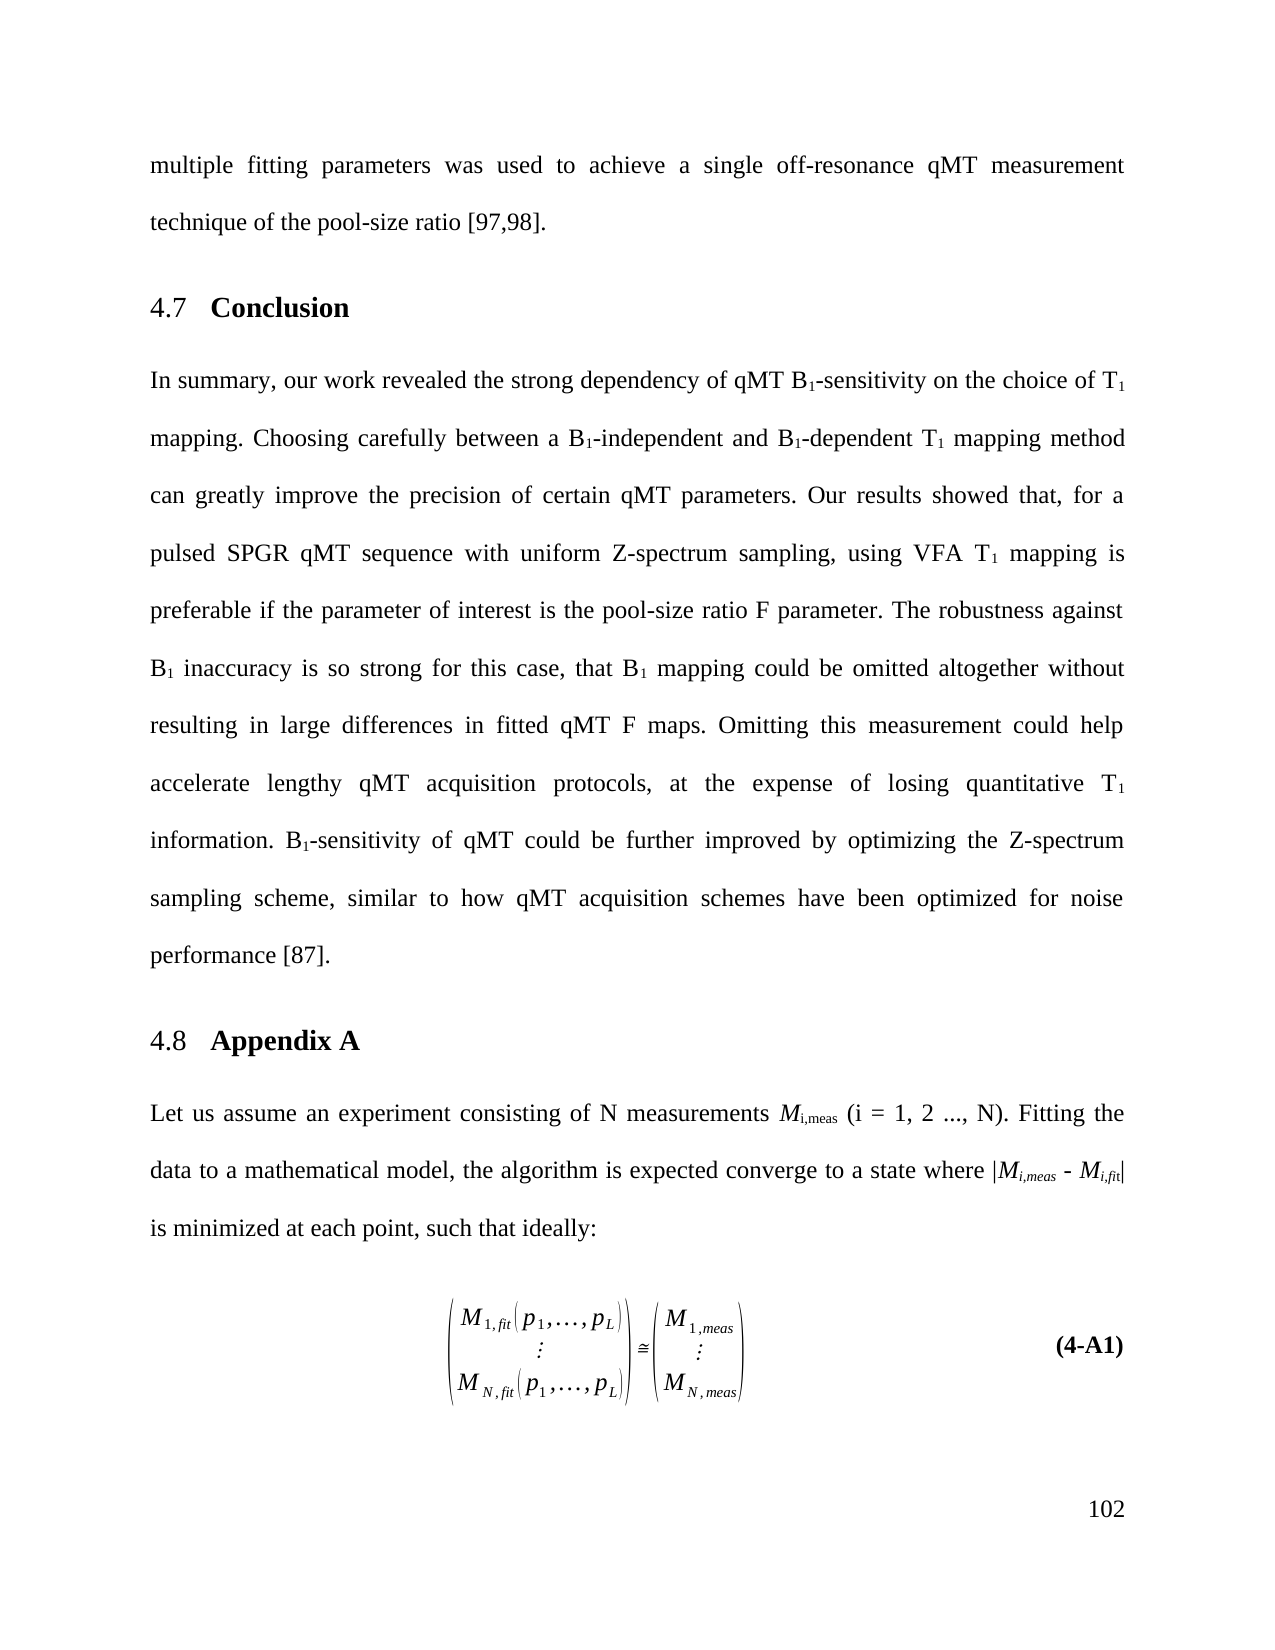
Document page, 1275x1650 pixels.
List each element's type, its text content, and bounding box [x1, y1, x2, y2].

text Let us assume an experiment consisting of N measurements Mi,meas (i = 1, 2 ..., N). Fitting the data to a mathematical model, the algorithm is expected converge to a state where |Mi,meas - Mi,fit| is minimized at each point, such that ideally: [150, 1098, 1125, 1242]
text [150, 150, 1125, 236]
table_header [150, 1296, 1043, 1461]
subtitle Appendix A [150, 1023, 1125, 1056]
table_header (4-A1) [1043, 1296, 1135, 1461]
text In summary, our work revealed the strong dependency of qMT B1-sensitivity on the choice of T1 mapping. Choosing carefully between a B1-independent and B1-dependent T1 mapping method can greatly improve the precision of certain qMT parameters. Our results showed that, for a pulsed SPGR qMT sequence with uniform Z-spectrum sampling, using VFA T1 mapping is preferable if the parameter of interest is the pool-size ratio F parameter. The robustness against B1 inaccuracy is so strong for this case, that B1 mapping could be omitted altogether without resulting in large differences in fitted qMT F maps. Omitting this measurement could help accelerate lengthy qMT acquisition protocols, at the expense of losing quantitative T1 information. B1-sensitivity of qMT could be further improved by optimizing the Z-spectrum sampling scheme, similar to how qMT acquisition schemes have been optimized for noise performance [87]. [150, 365, 1125, 969]
subtitle Conclusion [150, 290, 1125, 323]
